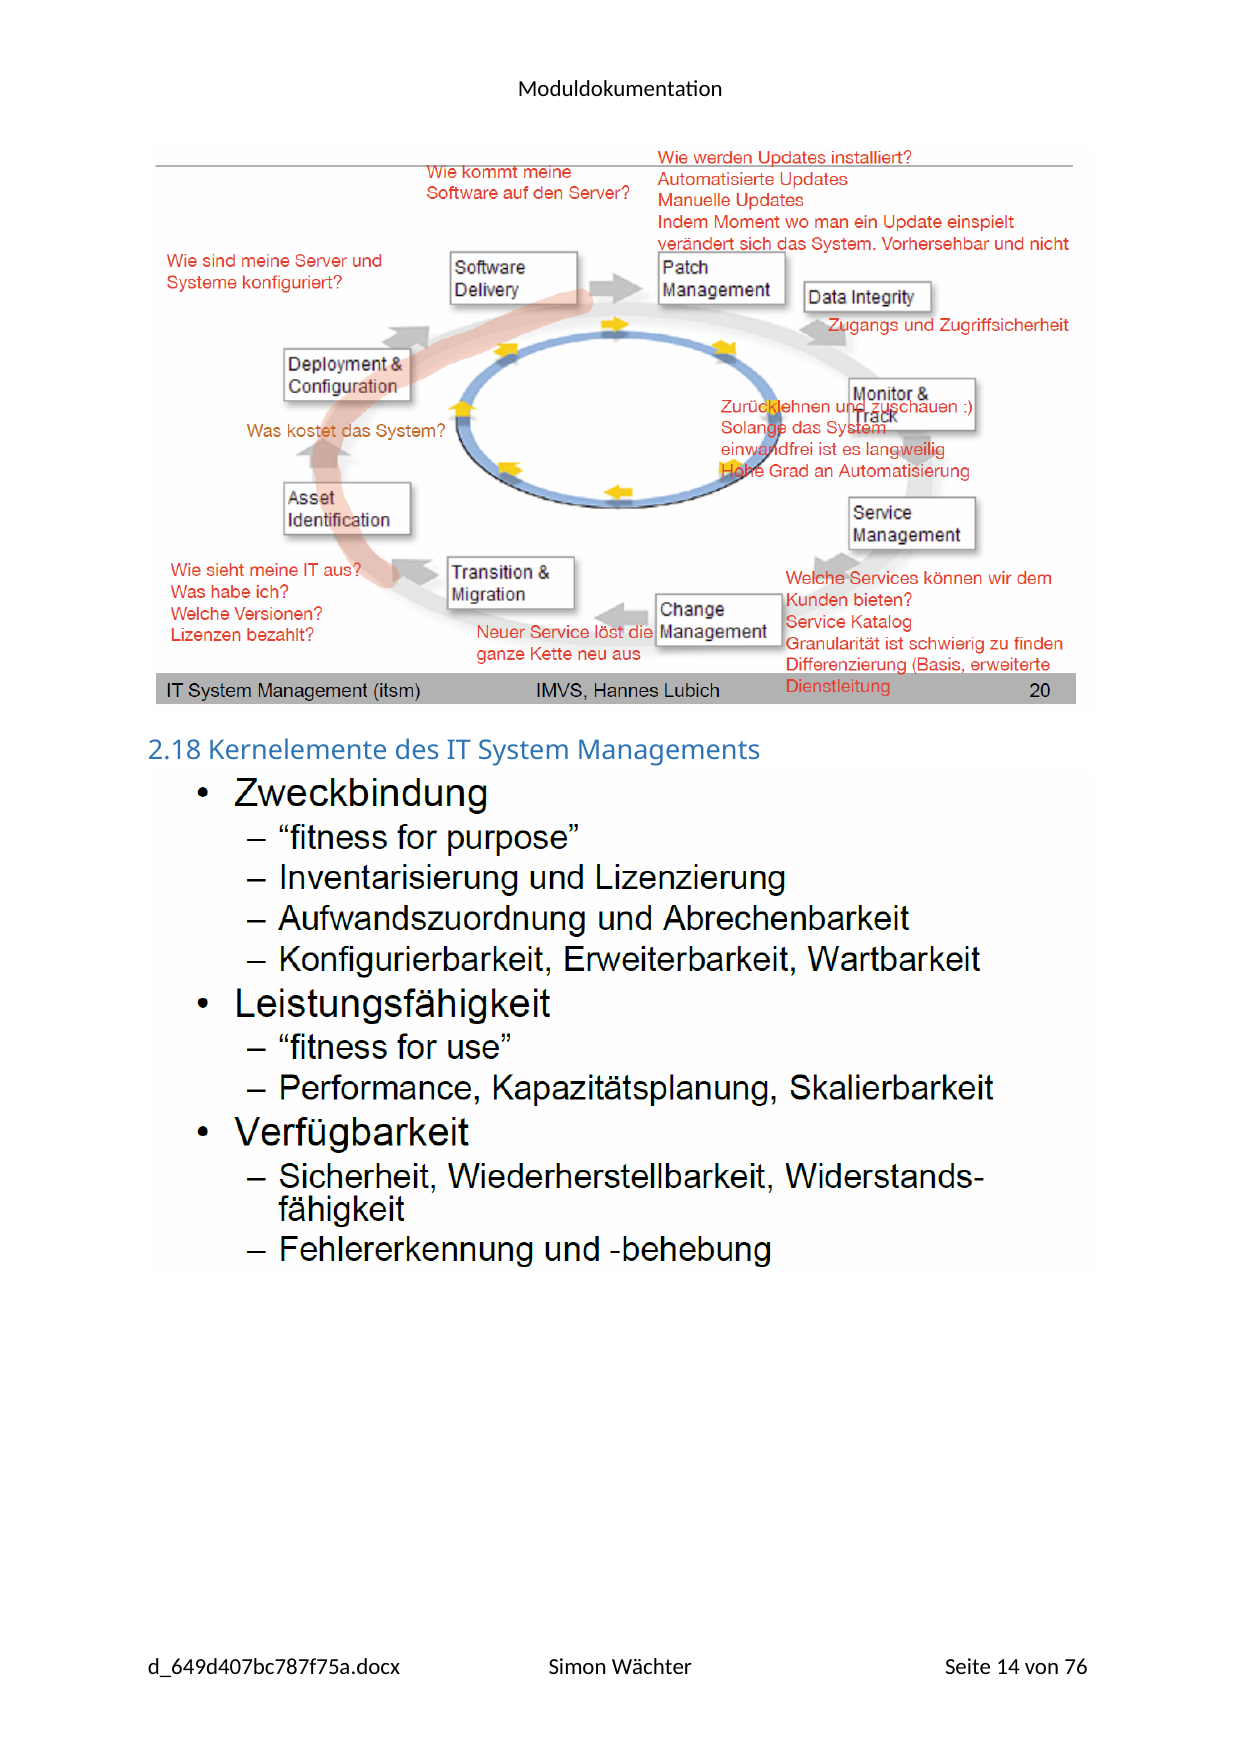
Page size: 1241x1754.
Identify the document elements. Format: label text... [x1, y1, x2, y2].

picture [147, 770, 1093, 1272]
picture [147, 147, 1093, 712]
subtitle Kernelemente des IT System Managements [148, 731, 1093, 768]
